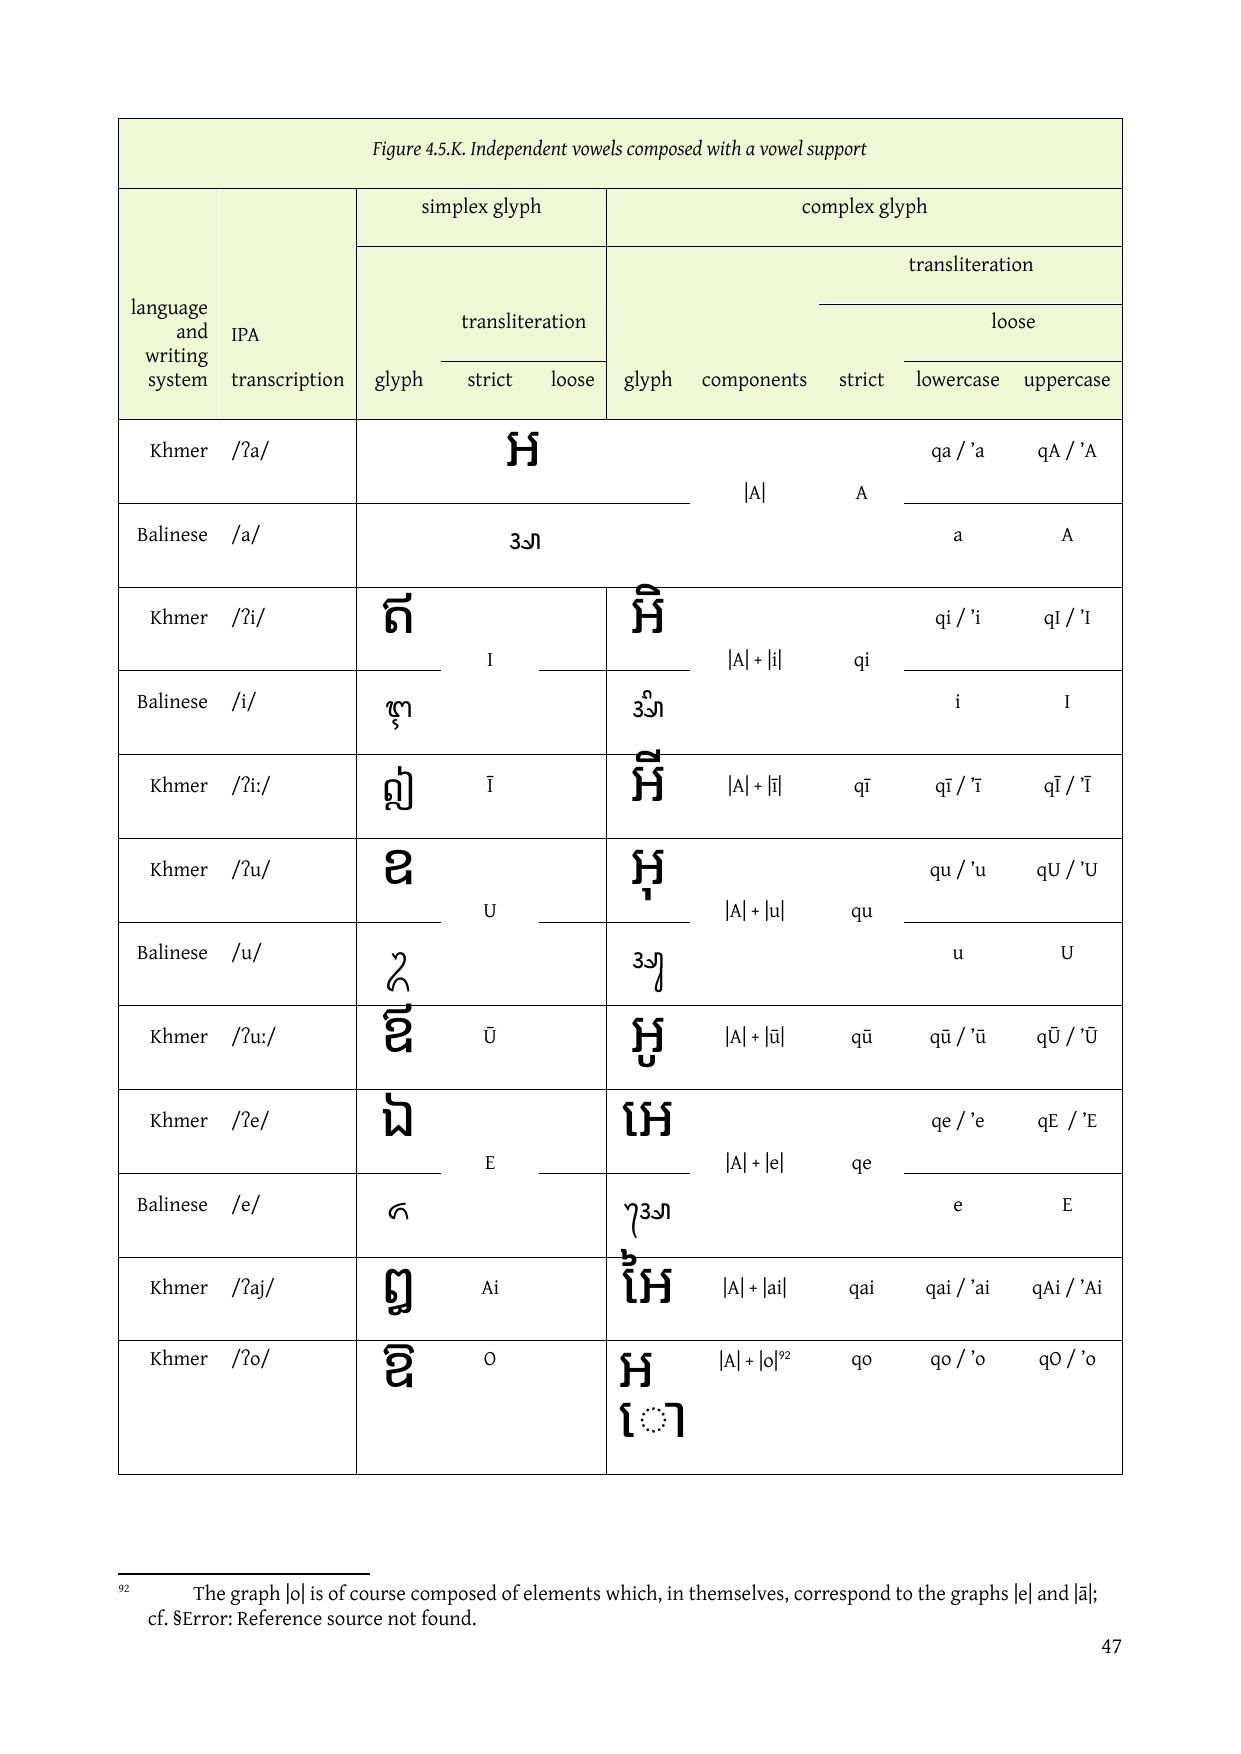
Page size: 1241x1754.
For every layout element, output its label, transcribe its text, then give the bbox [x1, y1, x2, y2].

table_cell |A| [690, 420, 819, 587]
table_cell |A| + |e| [690, 1090, 819, 1257]
table_cell ᬇ [357, 671, 441, 754]
table_cell ឦ [357, 755, 441, 838]
table_cell Ū [441, 1006, 539, 1089]
table_cell ᬅᬸ [607, 923, 690, 1005]
table_cell qai / ’ai [904, 1258, 1012, 1340]
table_cell strict [441, 362, 539, 419]
table_cell /e/ [220, 1174, 356, 1257]
table_cell Balinese [119, 923, 219, 1005]
table_cell /ʔi/ [220, 588, 356, 670]
table_cell qū [819, 1006, 904, 1089]
table_cell អៃ [607, 1258, 690, 1340]
table_cell ឱ [357, 1341, 441, 1474]
table_cell /ʔu/ [220, 839, 356, 922]
table_cell i [904, 671, 1012, 754]
table_cell I [1012, 671, 1122, 754]
table_cell ឥ [357, 588, 441, 670]
table_cell loose [539, 362, 606, 419]
table_cell អី [607, 755, 690, 838]
table_cell អូ [607, 1006, 690, 1089]
table_cell qī / ’ī [904, 755, 1012, 838]
table_cell [539, 839, 606, 922]
table_cell /ʔuː/ [220, 1006, 356, 1089]
table_cell Khmer [119, 755, 219, 838]
table_cell Khmer [119, 1258, 219, 1340]
table_cell [539, 755, 606, 838]
table_cell qU / ’U [1012, 839, 1122, 922]
table_cell glyph [357, 247, 441, 419]
table_cell qĪ / ’Ī [1012, 755, 1122, 838]
table_cell Ī [441, 755, 539, 838]
table_cell /a/ [220, 504, 356, 587]
table_cell qū / ’ū [904, 1006, 1012, 1089]
table_cell /u/ [220, 923, 356, 1005]
table_cell qo [819, 1341, 904, 1474]
table_cell qi / ’i [904, 588, 1012, 670]
table_cell A [1012, 504, 1122, 587]
table_cell Balinese [119, 504, 219, 587]
table_cell /ʔaj/ [220, 1258, 356, 1340]
table_cell qO / ’o [1012, 1341, 1122, 1474]
table_cell |A| + |i| [690, 588, 819, 754]
table_cell qAi / ’Ai [1012, 1258, 1122, 1340]
table_cell qe / ’e [904, 1090, 1012, 1173]
table_cell IPA transcription [220, 189, 356, 419]
table_cell qi [819, 588, 904, 754]
table_cell ᬅᬾ [607, 1174, 690, 1257]
table_cell loose [904, 305, 1122, 361]
table_cell qa / ’a [904, 420, 1012, 503]
table_cell Khmer [119, 588, 219, 670]
table_cell transliteration [441, 247, 606, 361]
table_cell qo / ’o [904, 1341, 1012, 1474]
table_cell Balinese [119, 1174, 219, 1257]
table_cell [539, 1174, 606, 1257]
table_cell qe [819, 1090, 904, 1257]
table_cell glyph [607, 247, 690, 419]
table_cell Ai [441, 1258, 539, 1340]
table_cell qai [819, 1258, 904, 1340]
table_cell qA / ’A [1012, 420, 1122, 503]
table_cell U [441, 839, 539, 1005]
table_cell complex glyph [607, 189, 1122, 246]
table_cell អិ [607, 588, 690, 670]
table_cell អេ [607, 1090, 690, 1173]
table_cell ᬉ [357, 923, 441, 1005]
table_cell Balinese [119, 671, 219, 754]
table_cell អោ [607, 1341, 690, 1474]
table_cell [539, 671, 606, 754]
table_cell Khmer [119, 1341, 219, 1474]
table_cell ឯ [357, 1090, 441, 1173]
table_cell U [1012, 923, 1122, 1005]
table_cell lowercase [904, 362, 1012, 419]
table_cell /ʔiː/ [220, 755, 356, 838]
table_cell simplex glyph [357, 189, 606, 246]
table_cell អ [357, 420, 690, 503]
table_cell /ʔo/ [220, 1341, 356, 1474]
table_cell [539, 588, 606, 670]
table_cell e [904, 1174, 1012, 1257]
table_cell E [441, 1090, 539, 1257]
table_cell [539, 1006, 606, 1089]
table_cell /i/ [220, 671, 356, 754]
table_cell transliteration [819, 247, 1122, 303]
table_cell Khmer [119, 1006, 219, 1089]
table_cell [539, 1258, 606, 1340]
table_cell អុ [607, 839, 690, 922]
table_cell Khmer [119, 1090, 219, 1173]
table_cell I [441, 588, 539, 754]
table_cell A [819, 420, 904, 587]
table_cell Khmer [119, 839, 219, 922]
table_cell qŪ / ’Ū [1012, 1006, 1122, 1089]
table_cell qE / ’E [1012, 1090, 1122, 1173]
table_cell components [690, 247, 819, 419]
table_cell O [441, 1341, 539, 1474]
table_cell [539, 923, 606, 1005]
table_cell |A| + |ū| [690, 1006, 819, 1089]
table_cell ឪ [357, 1006, 441, 1089]
table_cell u [904, 923, 1012, 1005]
table_cell a [904, 504, 1012, 587]
table_cell Khmer [119, 420, 219, 503]
table_cell ᬏ [357, 1174, 441, 1257]
table_cell |A| + |ai| [690, 1258, 819, 1340]
table_cell qI / ’I [1012, 588, 1122, 670]
table_cell ᬅ [357, 504, 690, 587]
table_cell E [1012, 1174, 1122, 1257]
table_cell /ʔa/ [220, 420, 356, 503]
table_cell language and writing system [119, 189, 219, 419]
table_cell uppercase [1012, 362, 1122, 419]
table_cell |A| + |o| [690, 1341, 819, 1474]
table_cell [539, 1090, 606, 1173]
table_cell |A| + |ī| [690, 755, 819, 838]
table_cell ឰ [357, 1258, 441, 1340]
table_cell qī [819, 755, 904, 838]
table_cell qu / ’u [904, 839, 1012, 922]
table_cell /ʔe/ [220, 1090, 356, 1173]
table_cell strict [819, 305, 904, 419]
table_cell |A| + |u| [690, 839, 819, 1005]
table_cell ឧ [357, 839, 441, 922]
table_cell ᬅᬶ [607, 671, 690, 754]
table_cell qu [819, 839, 904, 1005]
table_cell [539, 1341, 606, 1474]
